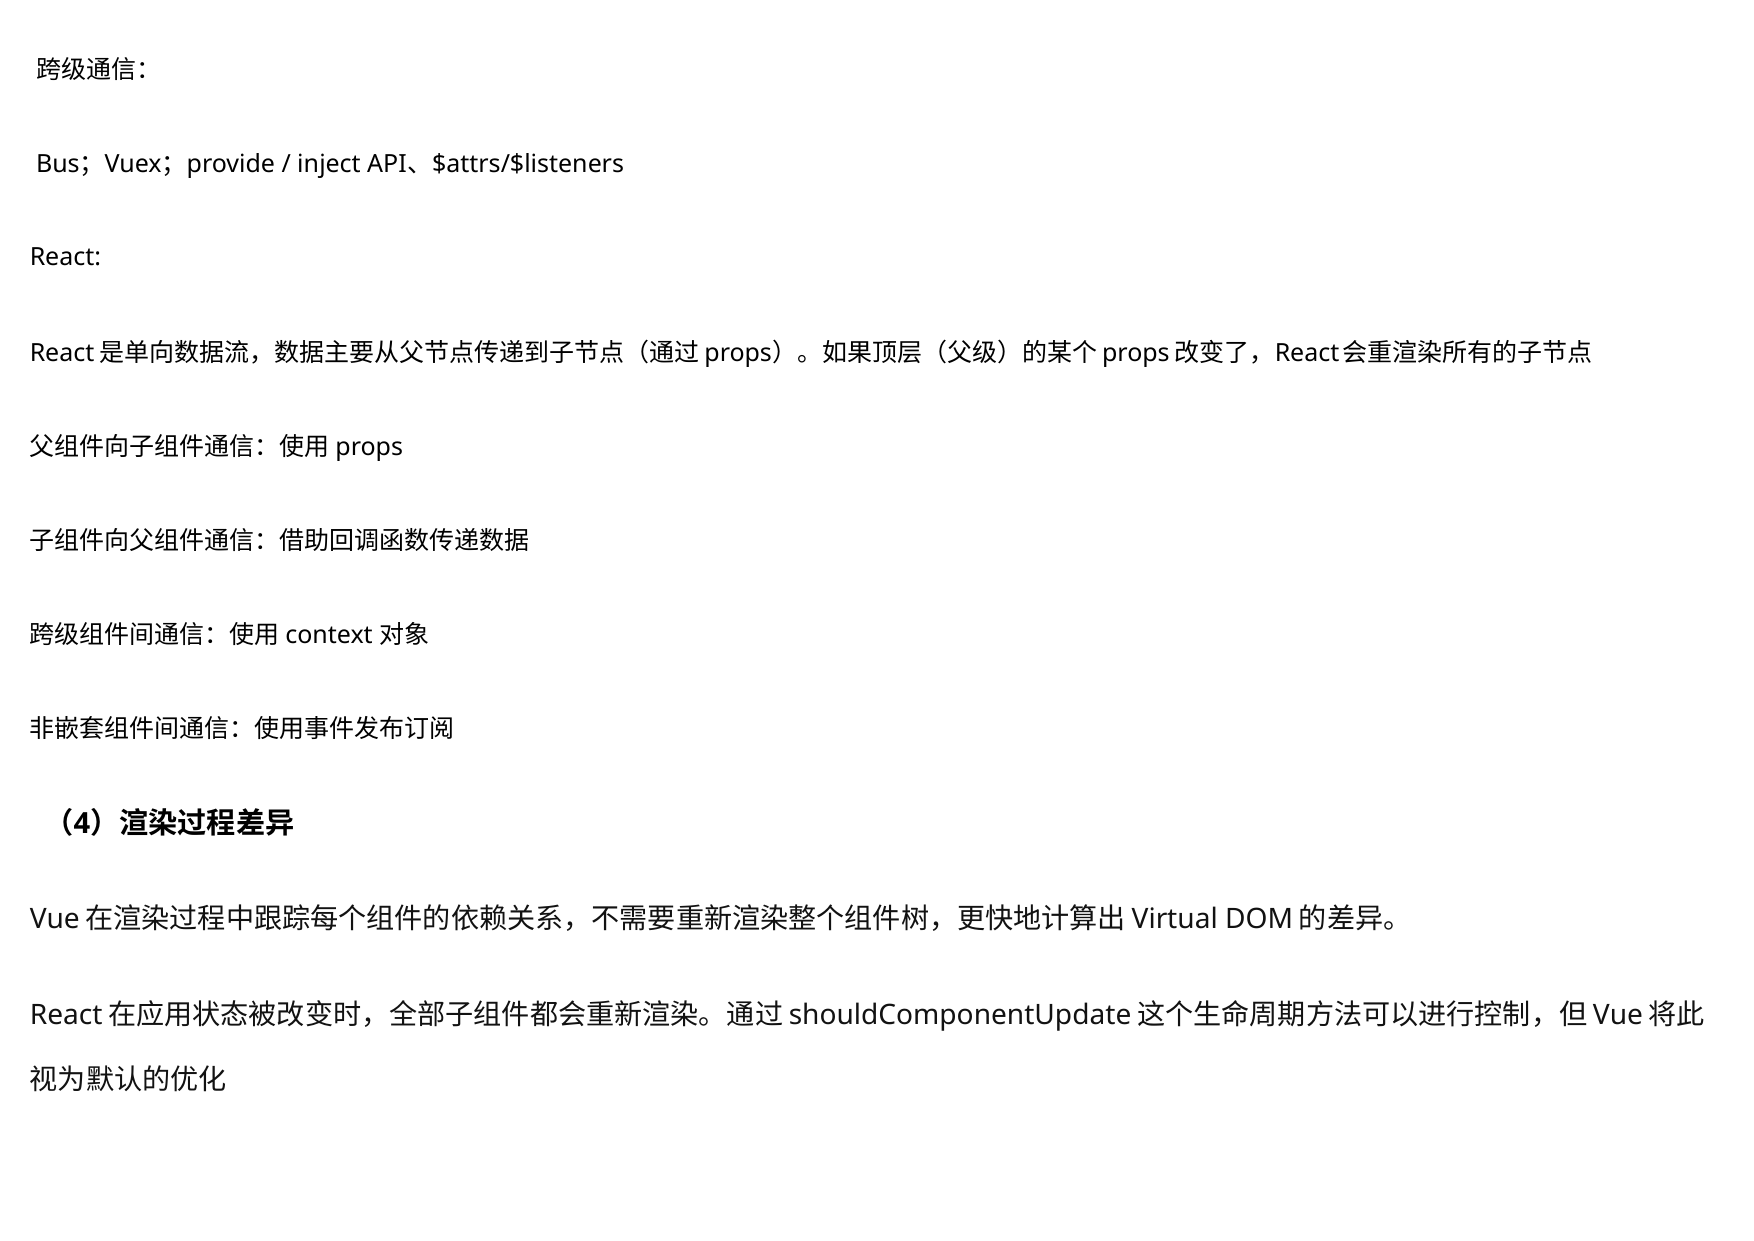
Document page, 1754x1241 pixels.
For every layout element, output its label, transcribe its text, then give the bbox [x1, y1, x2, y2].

list 跨级通信： [0, 35, 1724, 100]
list 父组件向子组件通信：使用 props [29, 412, 1724, 477]
list 渲染过程差异 [44, 788, 1724, 853]
text React在应用状态被改变时，全部子组件都会重新渲染。通过shouldComponentUpdate这个生命周期方法可以进行控制，但Vue将此视为默认的优化 [29, 980, 1724, 1110]
list 非嵌套组件间通信：使用事件发布订阅 [29, 694, 1724, 759]
list React: [29, 223, 1724, 288]
list React是单向数据流，数据主要从父节点传递到子节点（通过props）。如果顶层（父级）的某个props改变了，React 会重渲染所有的子节点 [29, 318, 1724, 383]
text Vue在渲染过程中跟踪每个组件的依赖关系，不需要重新渲染整个组件树，更快地计算出Virtual DOM的差异。 [29, 884, 1724, 949]
list 跨级组件间通信：使用 context 对象 [29, 600, 1724, 665]
list Bus；Vuex；provide / inject API、$attrs/$listeners [0, 129, 1724, 194]
list 子组件向父组件通信：借助回调函数传递数据 [29, 506, 1724, 571]
